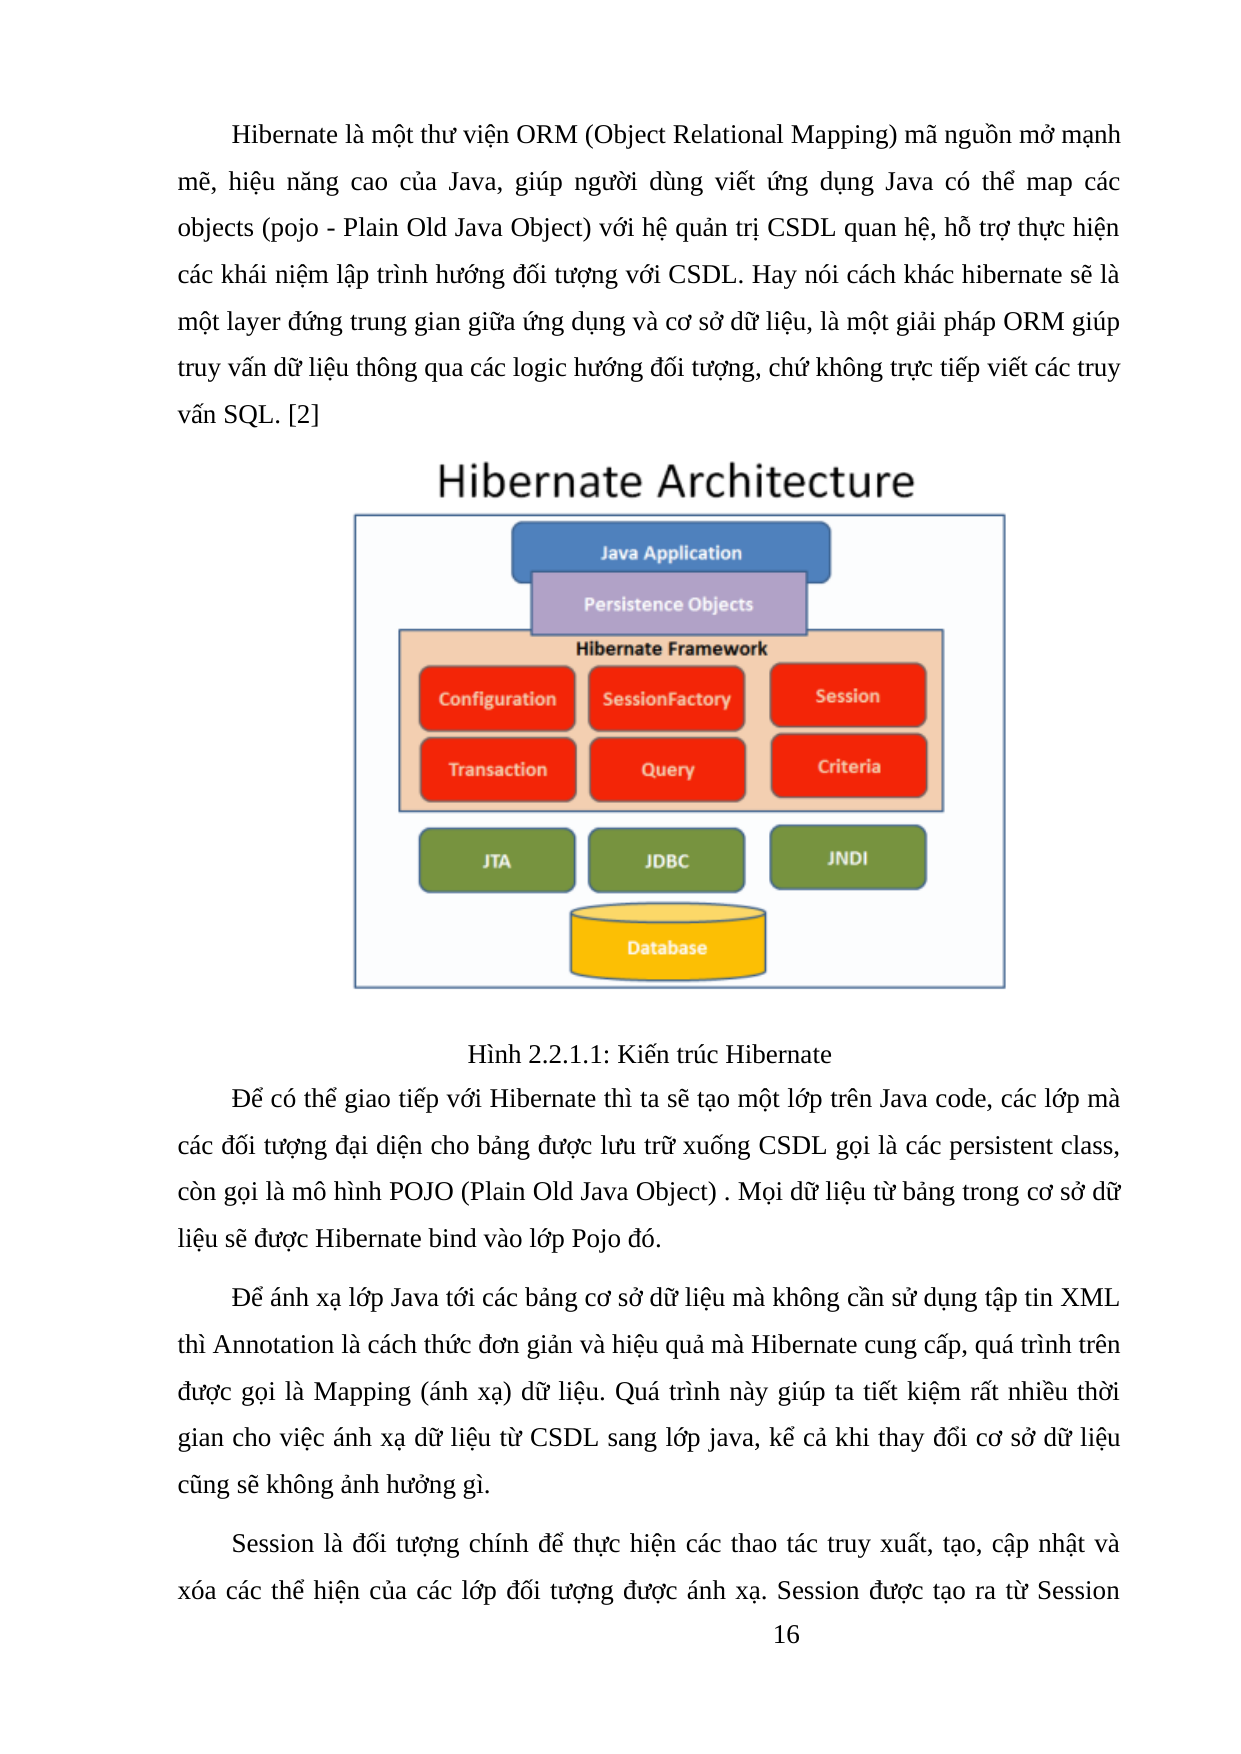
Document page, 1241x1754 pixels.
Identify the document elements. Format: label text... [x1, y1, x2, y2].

text Hình 2.2.1.1: Kiến trúc Hibernate [177, 1038, 1122, 1069]
text Để có thể giao tiếp với Hibernate thì ta sẽ tạo một lớp trên Java code, các lớp mà các đối tượng đại diện cho bảng được lưu trữ xuống CSDL gọi là các persistent class, còn gọi là mô hình POJO (Plain Old Java Object) . Mọi dữ liệu từ bảng trong cơ sở dữ liệu sẽ được Hibernate bind vào lớp Pojo đó. [177, 1082, 1122, 1253]
picture [308, 457, 1045, 1011]
text Để ánh xạ lớp Java tới các bảng cơ sở dữ liệu mà không cần sử dụng tập tin XML thì Annotation là cách thức đơn giản và hiệu quả mà Hibernate cung cấp, quá trình trên được gọi là Mapping (ánh xạ) dữ liệu. Quá trình này giúp ta tiết kiệm rất nhiều thời gian cho việc ánh xạ dữ liệu từ CSDL sang lớp java, kể cả khi thay đổi cơ sở dữ liệu cũng sẽ không ảnh hưởng gì. [177, 1281, 1122, 1499]
text Hibernate là một thư viện ORM (Object Relational Mapping) mã nguồn mở mạnh mẽ, hiệu năng cao của Java, giúp người dùng viết ứng dụng Java có thể map các objects (pojo - Plain Old Java Object) với hệ quản trị CSDL quan hệ, hỗ trợ thực hiện các khái niệm lập trình hướng đối tượng với CSDL. Hay nói cách khác hibernate sẽ là một layer đứng trung gian giữa ứng dụng và cơ sở dữ liệu, là một giải pháp ORM giúp truy vấn dữ liệu thông qua các logic hướng đối tượng, chứ không trực tiếp viết các truy vấn SQL. [2] [177, 118, 1122, 429]
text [177, 1527, 1122, 1605]
